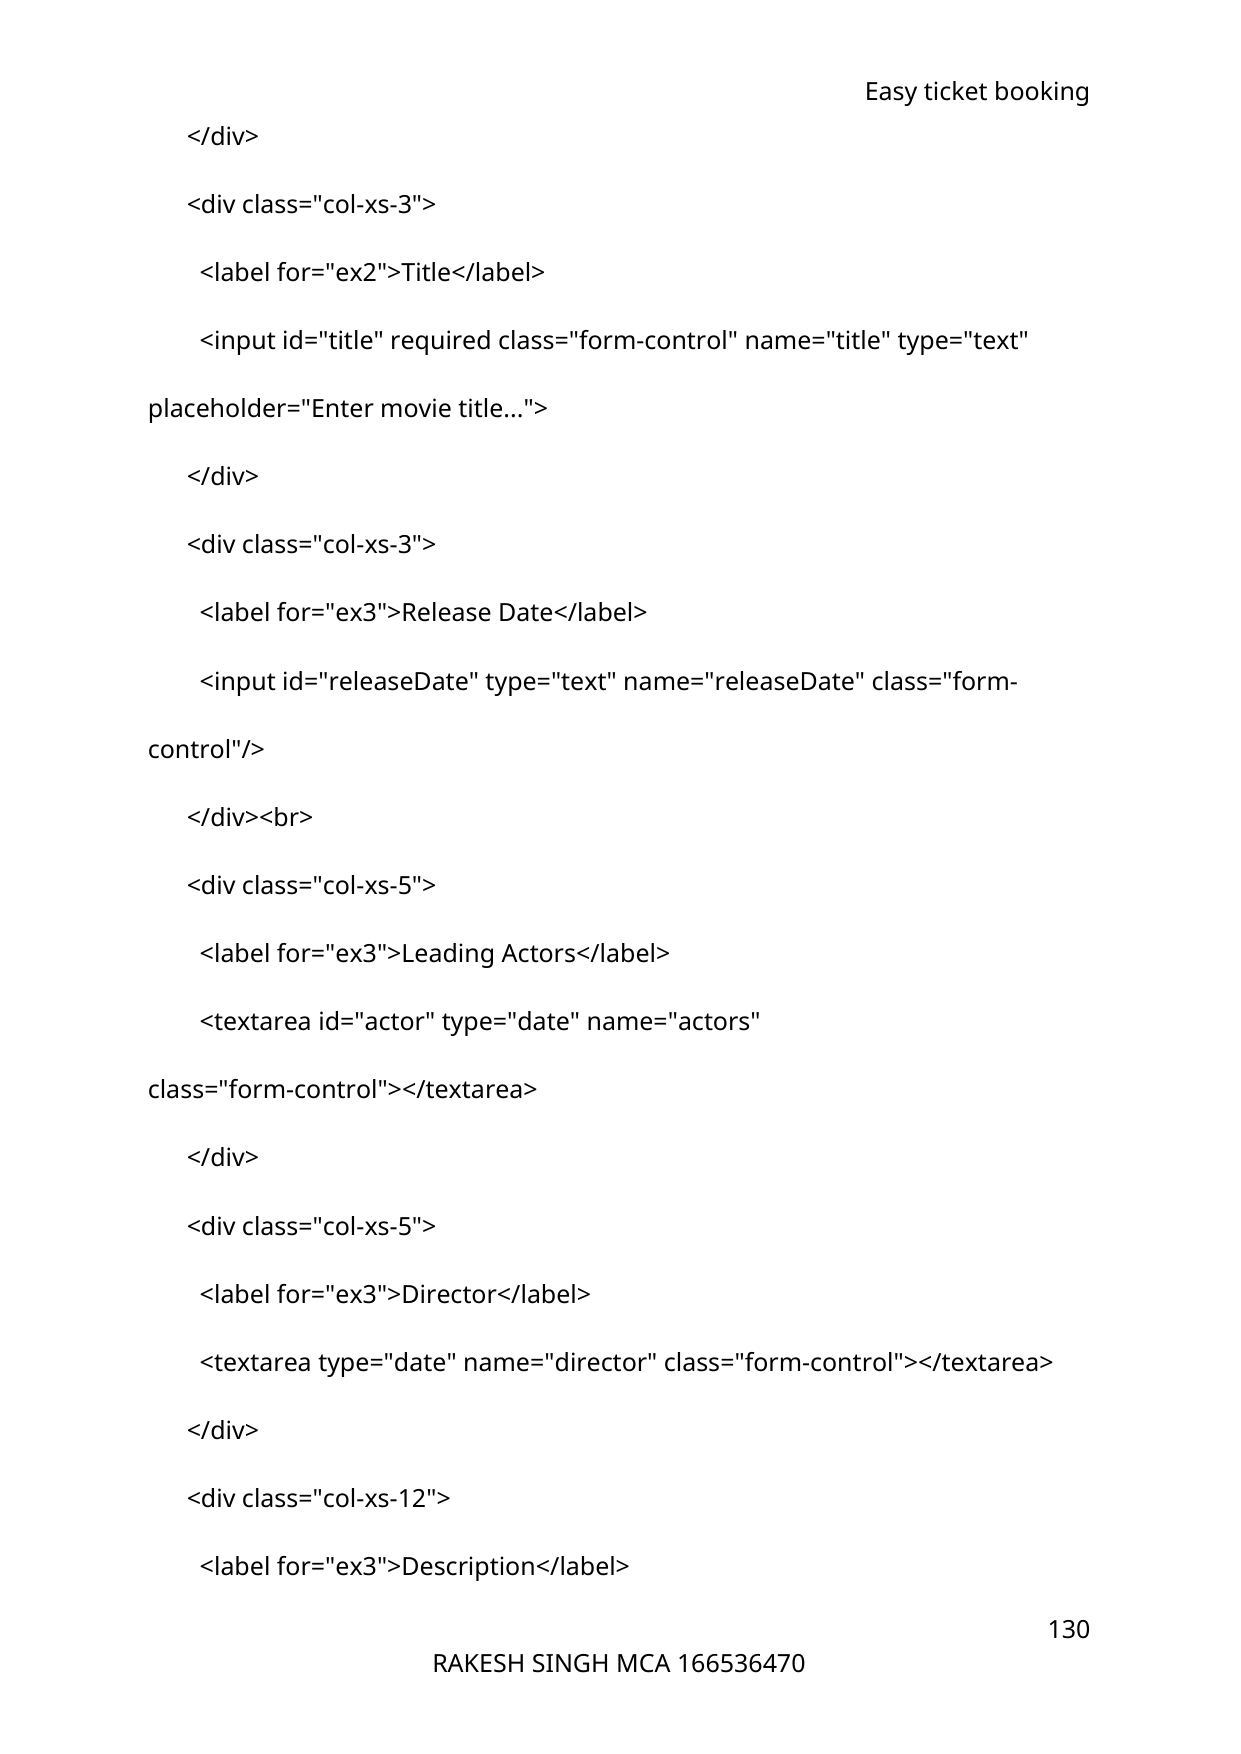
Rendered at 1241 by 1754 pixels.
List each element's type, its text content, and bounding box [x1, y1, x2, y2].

text <label for="ex3">Description</label> [148, 1549, 1090, 1583]
text <label for="ex2">Title</label> [148, 254, 1090, 288]
text </div> [148, 118, 1090, 152]
text <textarea id="actor" type="date" name="actors" class="form-control"></textarea> [148, 1004, 1090, 1106]
text <textarea type="date" name="director" class="form-control"></textarea> [148, 1344, 1090, 1378]
text <input id="title" required class="form-control" name="title" type="text" placeholder="Enter movie title..."> [148, 322, 1090, 425]
text </div><br> [148, 799, 1090, 833]
text </div> [148, 459, 1090, 493]
text </div> [148, 1412, 1090, 1447]
text <input id="releaseDate" type="text" name="releaseDate" class="form-control"/> [148, 663, 1090, 765]
text <div class="col-xs-5"> [148, 1208, 1090, 1242]
text <div class="col-xs-12"> [148, 1481, 1090, 1515]
text <div class="col-xs-5"> [148, 867, 1090, 902]
text <label for="ex3">Director</label> [148, 1276, 1090, 1310]
text <div class="col-xs-3"> [148, 527, 1090, 561]
text <label for="ex3">Release Date</label> [148, 595, 1090, 629]
text </div> [148, 1140, 1090, 1174]
text <div class="col-xs-3"> [148, 186, 1090, 220]
text <label for="ex3">Leading Actors</label> [148, 936, 1090, 970]
